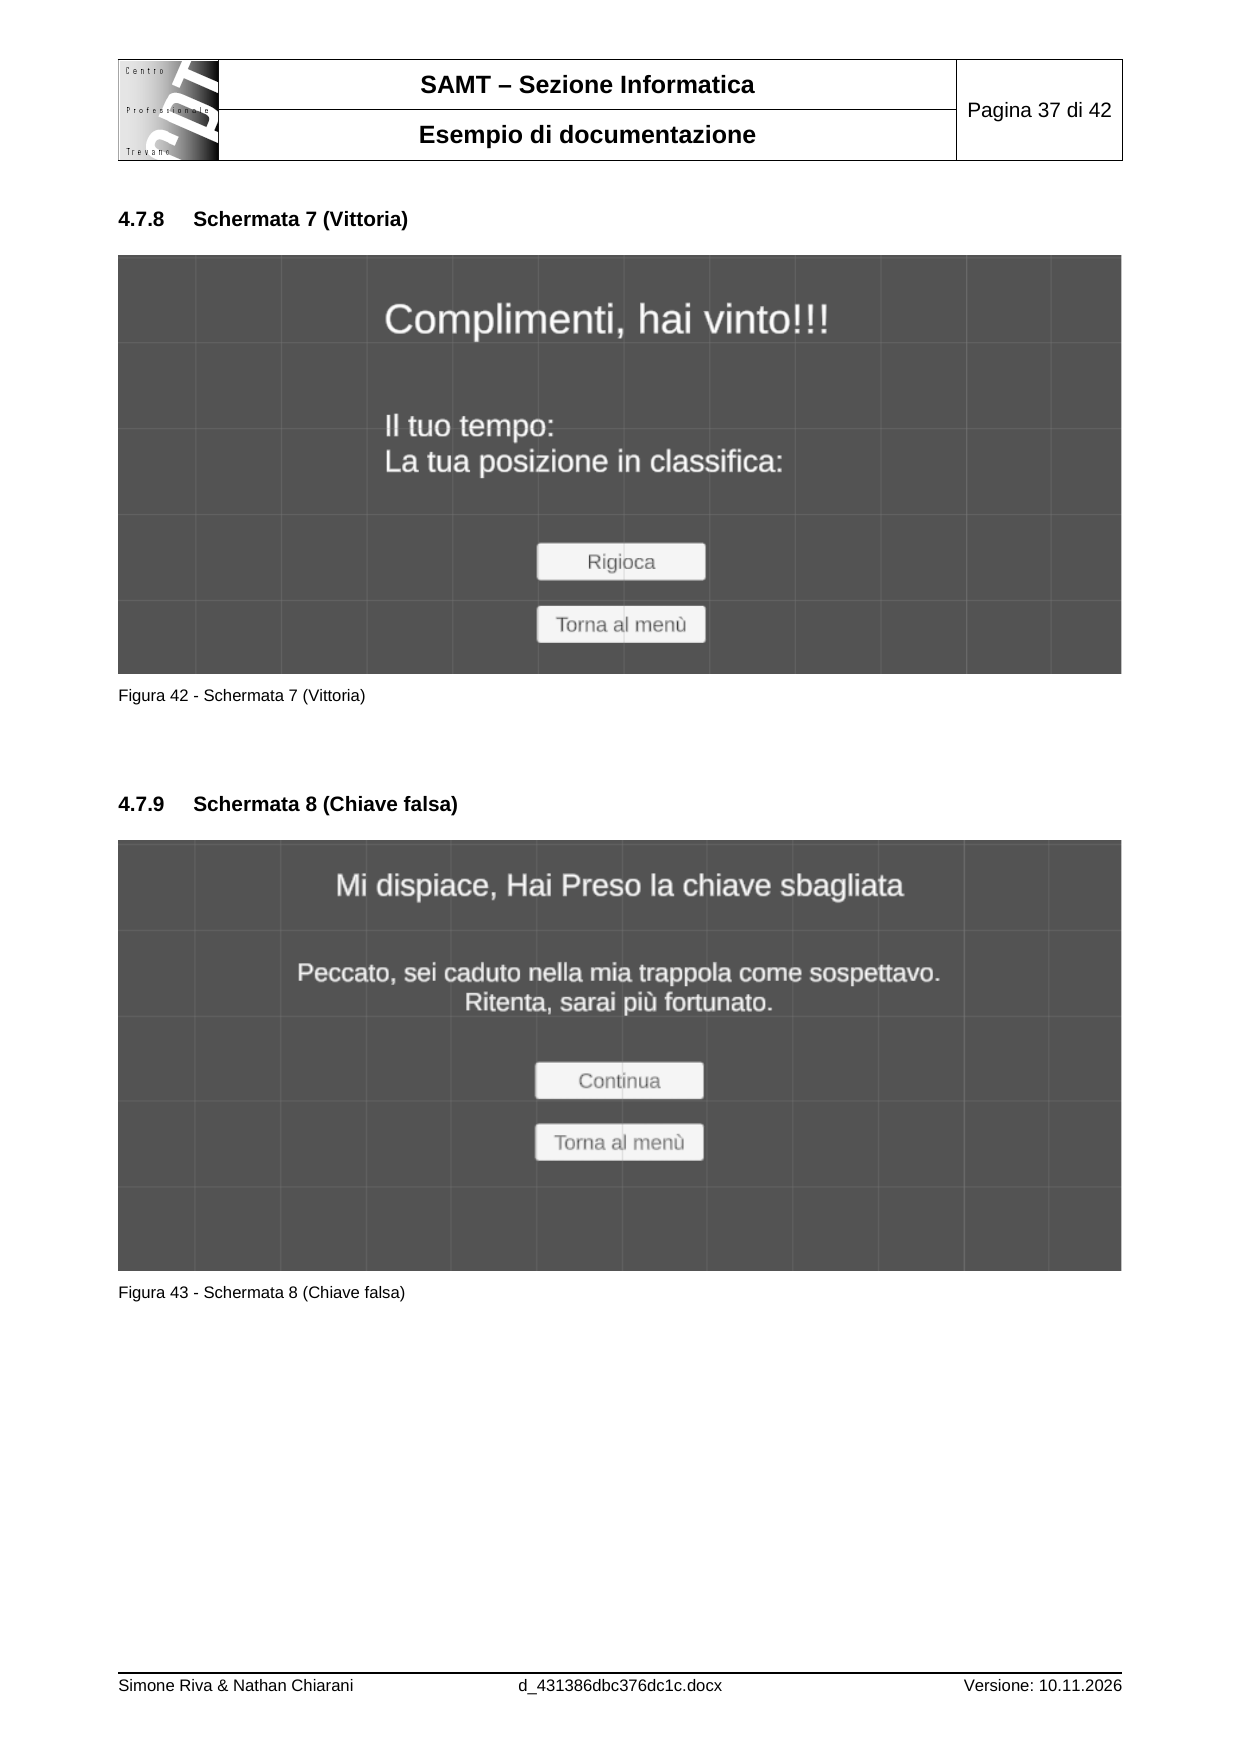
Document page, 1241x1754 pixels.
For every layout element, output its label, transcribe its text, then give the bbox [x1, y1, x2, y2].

picture [118, 60, 219, 160]
subtitle Schermata 7 (Vittoria) [118, 207, 1122, 231]
picture [118, 255, 1122, 674]
picture [118, 840, 1122, 1271]
subtitle Schermata 8 (Chiave falsa) [118, 791, 1122, 815]
